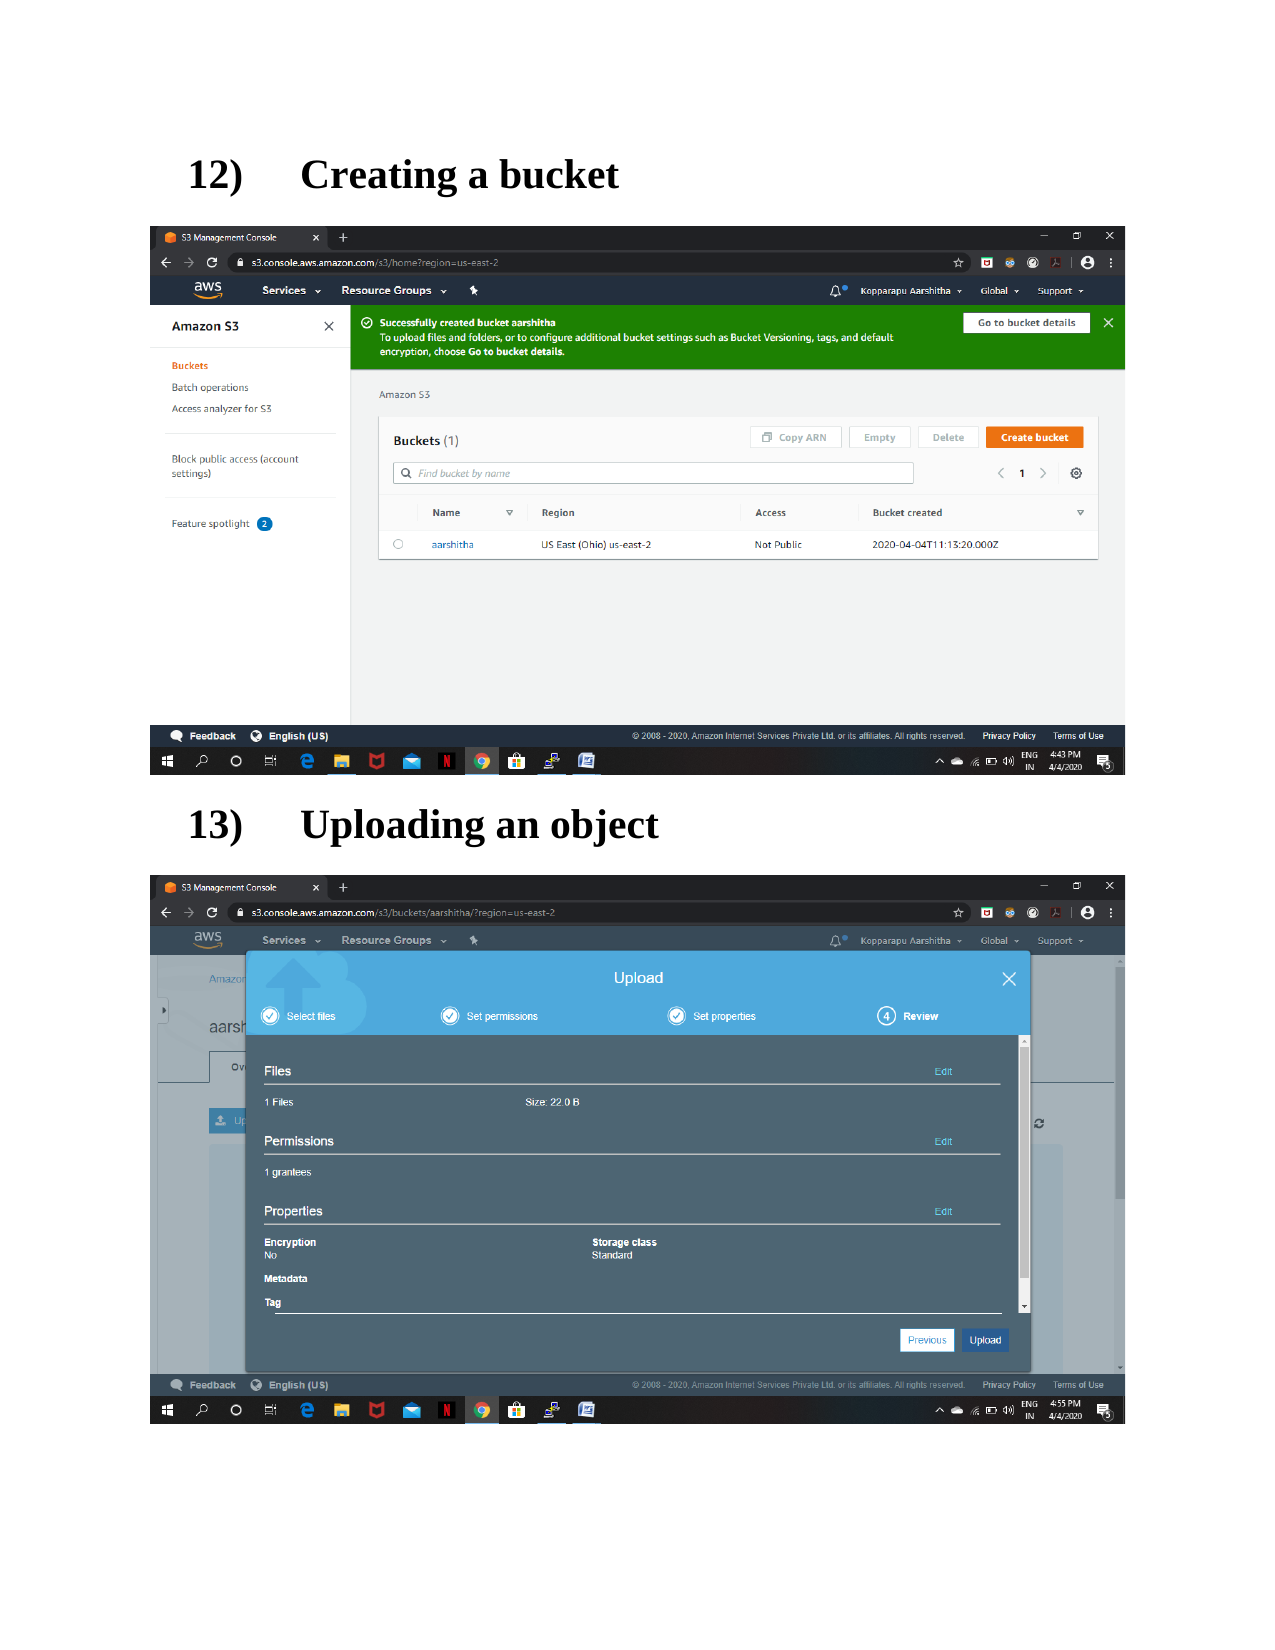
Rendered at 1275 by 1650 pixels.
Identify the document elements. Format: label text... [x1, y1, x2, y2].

list Uploading an object [187, 799, 1125, 847]
picture [150, 875, 1125, 1424]
list Creating a bucket [187, 150, 1125, 198]
picture [150, 226, 1125, 775]
